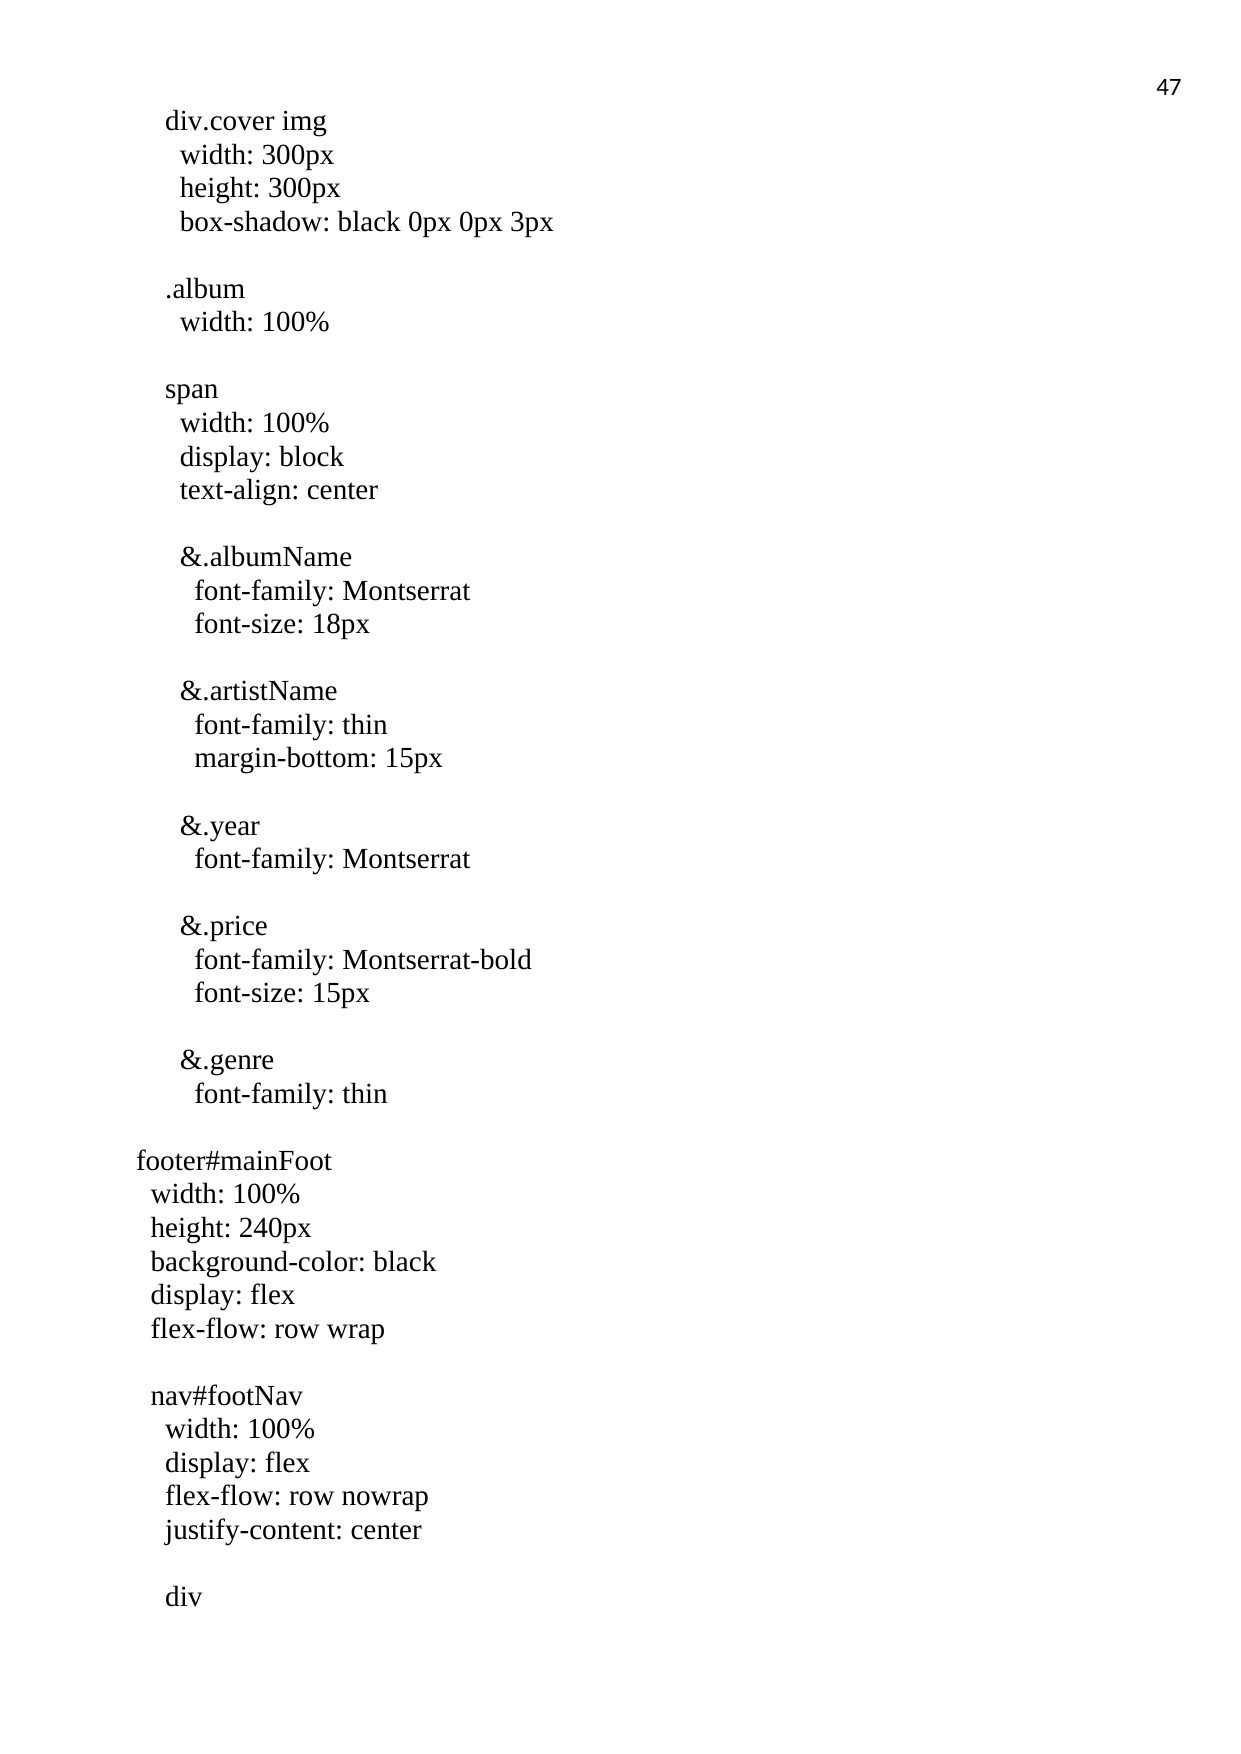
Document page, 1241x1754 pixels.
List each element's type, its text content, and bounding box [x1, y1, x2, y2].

text display: block [136, 439, 1181, 472]
text .album [136, 271, 1181, 304]
text box-shadow: black 0px 0px 3px [136, 204, 1181, 237]
text width: 100% [136, 304, 1181, 338]
text font-family: Montserrat-bold [136, 942, 1181, 975]
text font-family: Montserrat [136, 573, 1181, 606]
text font-family: thin [136, 1076, 1181, 1109]
text height: 300px [136, 170, 1181, 204]
text div.cover img [136, 103, 1181, 137]
text display: flex [136, 1277, 1181, 1311]
text text-align: center [136, 472, 1181, 506]
text justify-content: center [136, 1512, 1181, 1546]
text display: flex [136, 1445, 1181, 1478]
text &.genre [136, 1042, 1181, 1076]
text div [136, 1579, 1181, 1613]
text font-size: 15px [136, 975, 1181, 1009]
text nav#footNav [136, 1378, 1181, 1411]
text width: 300px [136, 137, 1181, 170]
text &.year [136, 808, 1181, 841]
text &.price [136, 908, 1181, 942]
text footer#mainFoot [136, 1143, 1181, 1177]
text flex-flow: row nowrap [136, 1478, 1181, 1512]
text font-size: 18px [136, 606, 1181, 640]
text font-family: Montserrat [136, 841, 1181, 875]
text font-family: thin [136, 707, 1181, 741]
text flex-flow: row wrap [136, 1311, 1181, 1344]
text &.artistName [136, 673, 1181, 707]
text width: 100% [136, 1177, 1181, 1210]
text width: 100% [136, 1411, 1181, 1445]
text &.albumName [136, 539, 1181, 573]
text span [136, 372, 1181, 405]
text height: 240px [136, 1210, 1181, 1244]
text background-color: black [136, 1244, 1181, 1277]
text width: 100% [136, 405, 1181, 439]
text margin-bottom: 15px [136, 741, 1181, 774]
